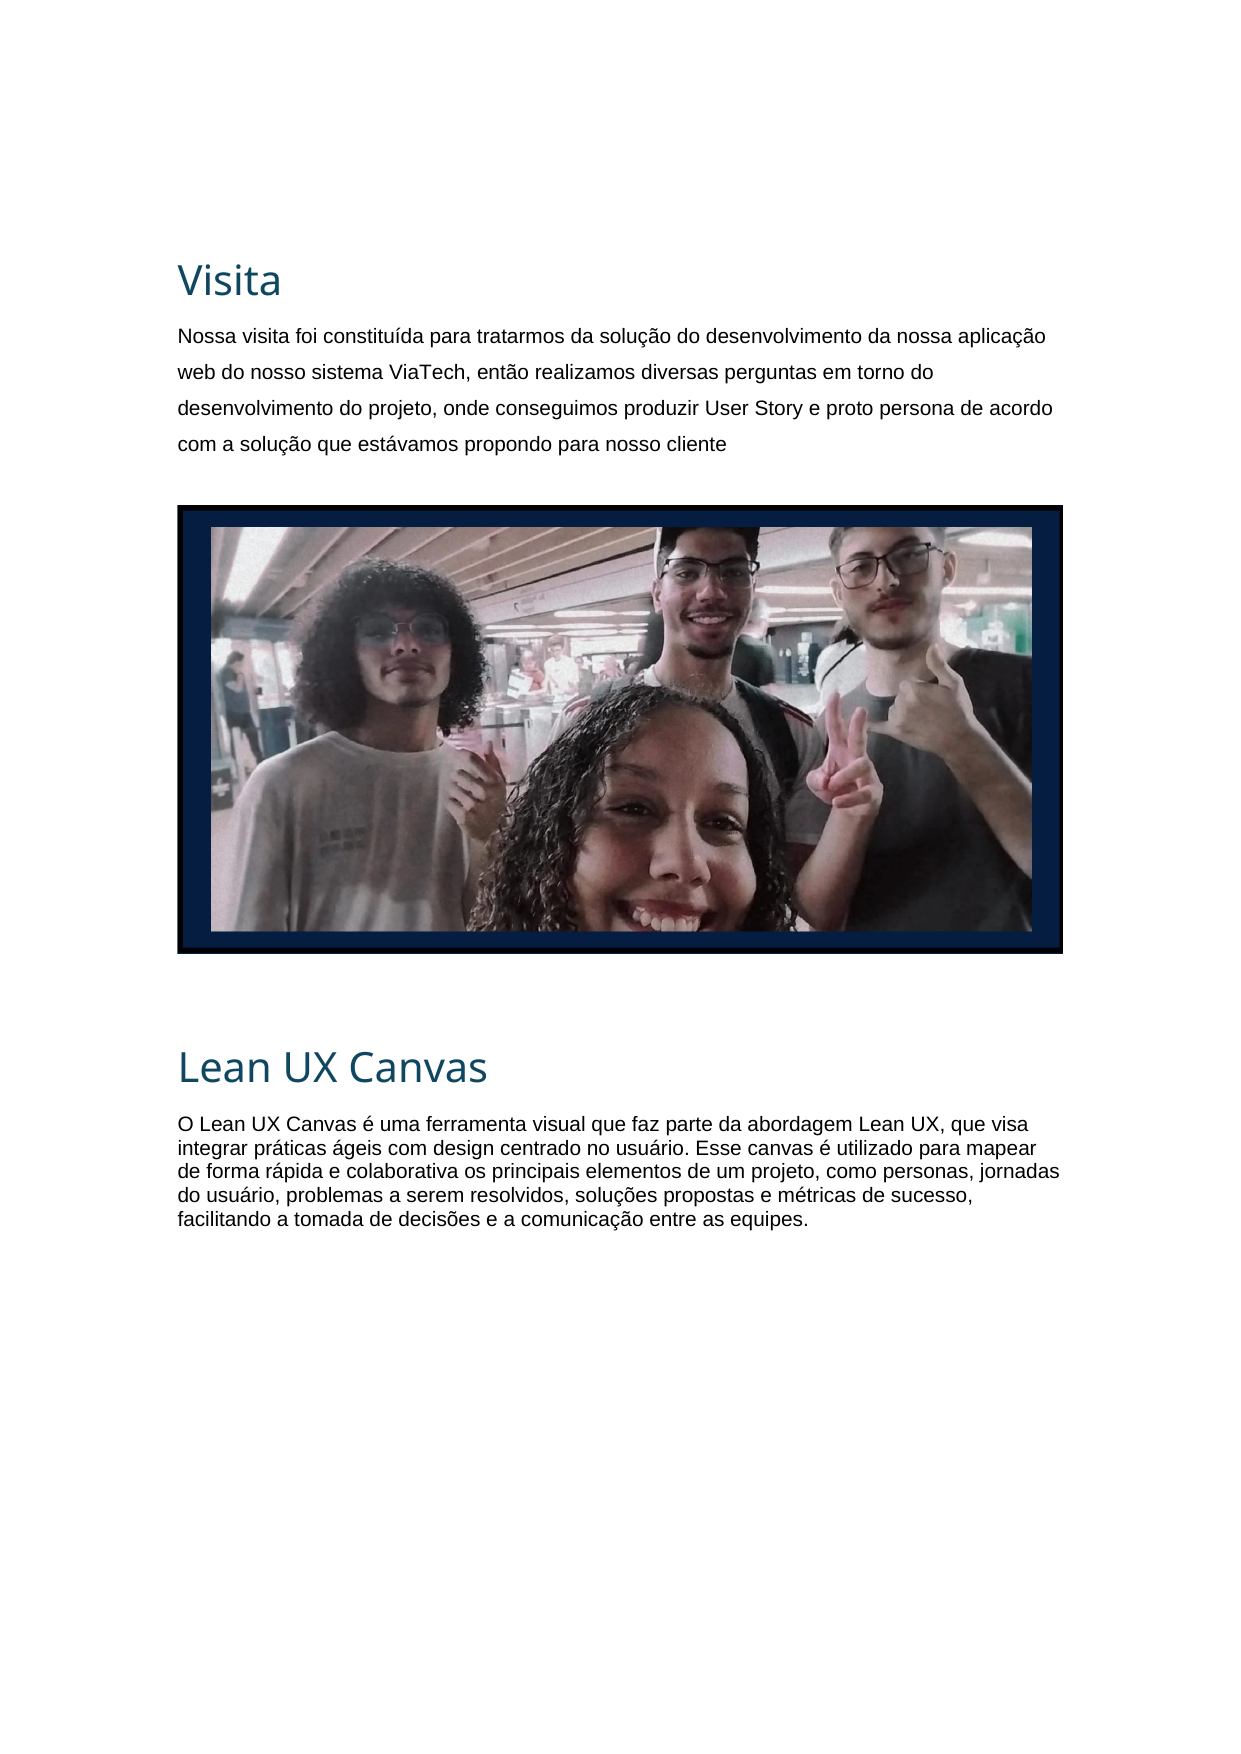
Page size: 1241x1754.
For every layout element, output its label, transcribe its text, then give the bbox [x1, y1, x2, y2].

picture [177, 505, 1063, 954]
text Nossa visita foi constituída para tratarmos da solução do desenvolvimento da nossa aplicação web do nosso sistema ViaTech, então realizamos diversas perguntas em torno do desenvolvimento do projeto, onde conseguimos produzir User Story e proto persona de acordo com a solução que estávamos propondo para nosso cliente [177, 324, 1063, 456]
subtitle Lean UX Canvas [177, 1038, 1063, 1095]
subtitle Visita [177, 250, 1063, 307]
text O Lean UX Canvas é uma ferramenta visual que faz parte da abordagem Lean UX, que visa integrar práticas ágeis com design centrado no usuário. Esse canvas é utilizado para mapear de forma rápida e colaborativa os principais elementos de um projeto, como personas, jornadas do usuário, problemas a serem resolvidos, soluções propostas e métricas de sucesso, facilitando a tomada de decisões e a comunicação entre as equipes. [177, 1111, 1063, 1231]
